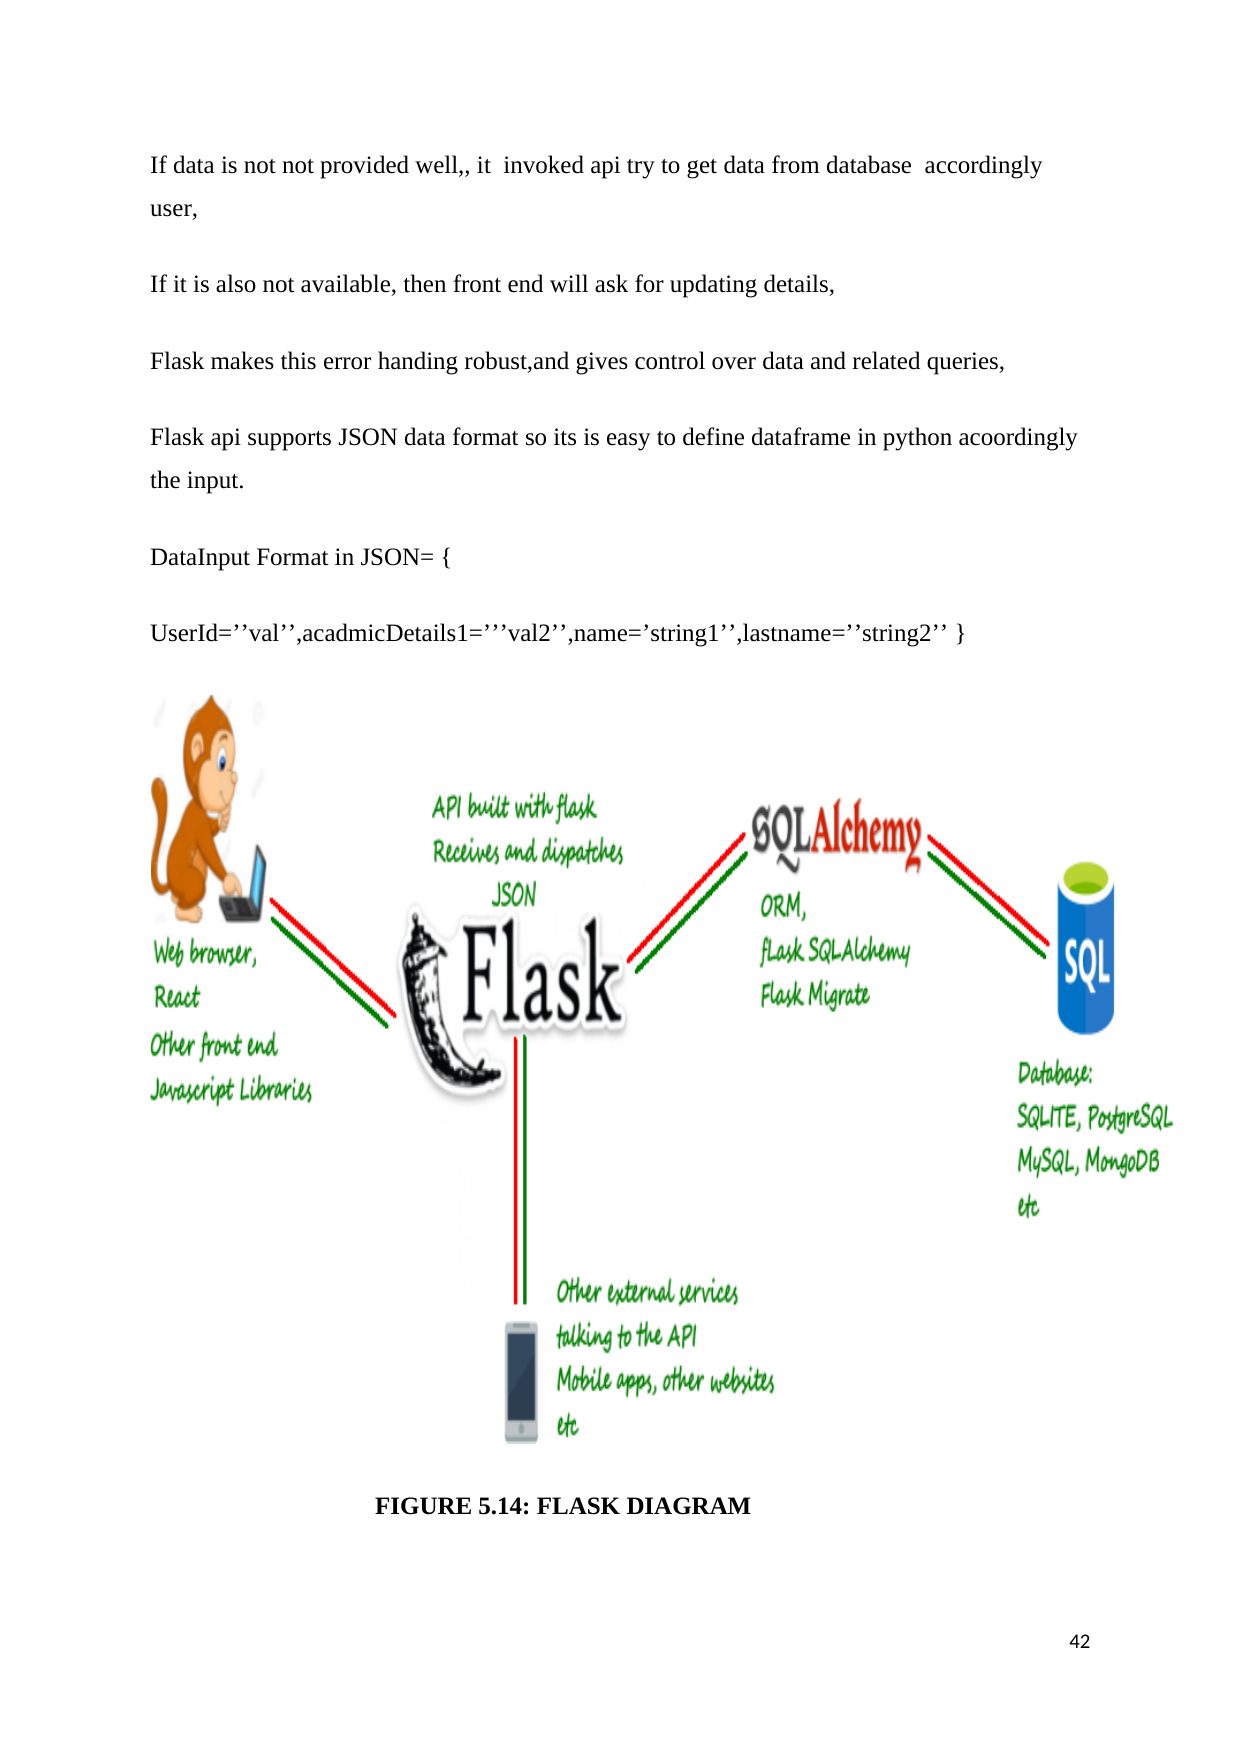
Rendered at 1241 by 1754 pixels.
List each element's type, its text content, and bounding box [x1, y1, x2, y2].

picture [150, 695, 1174, 1444]
text DataInput Format in JSON= { [150, 542, 1090, 571]
text If data is not not provided well,, it invoked api try to get data from database accordingly user, [150, 150, 1090, 222]
text Flask api supports JSON data format so its is easy to define dataframe in python acoordingly the input. [150, 422, 1090, 494]
text Flask makes this error handing robust,and gives control over data and related queries, [150, 346, 1090, 375]
text If it is also not available, then front end will ask for updating details, [150, 269, 1090, 298]
text UserId=’’val’’,acadmicDetails1=’’’val2’’,name=’string1’’,lastname=’’string2’’ } [150, 618, 1090, 647]
text FIGURE 5.14: FLASK DIAGRAM [150, 1491, 1090, 1520]
